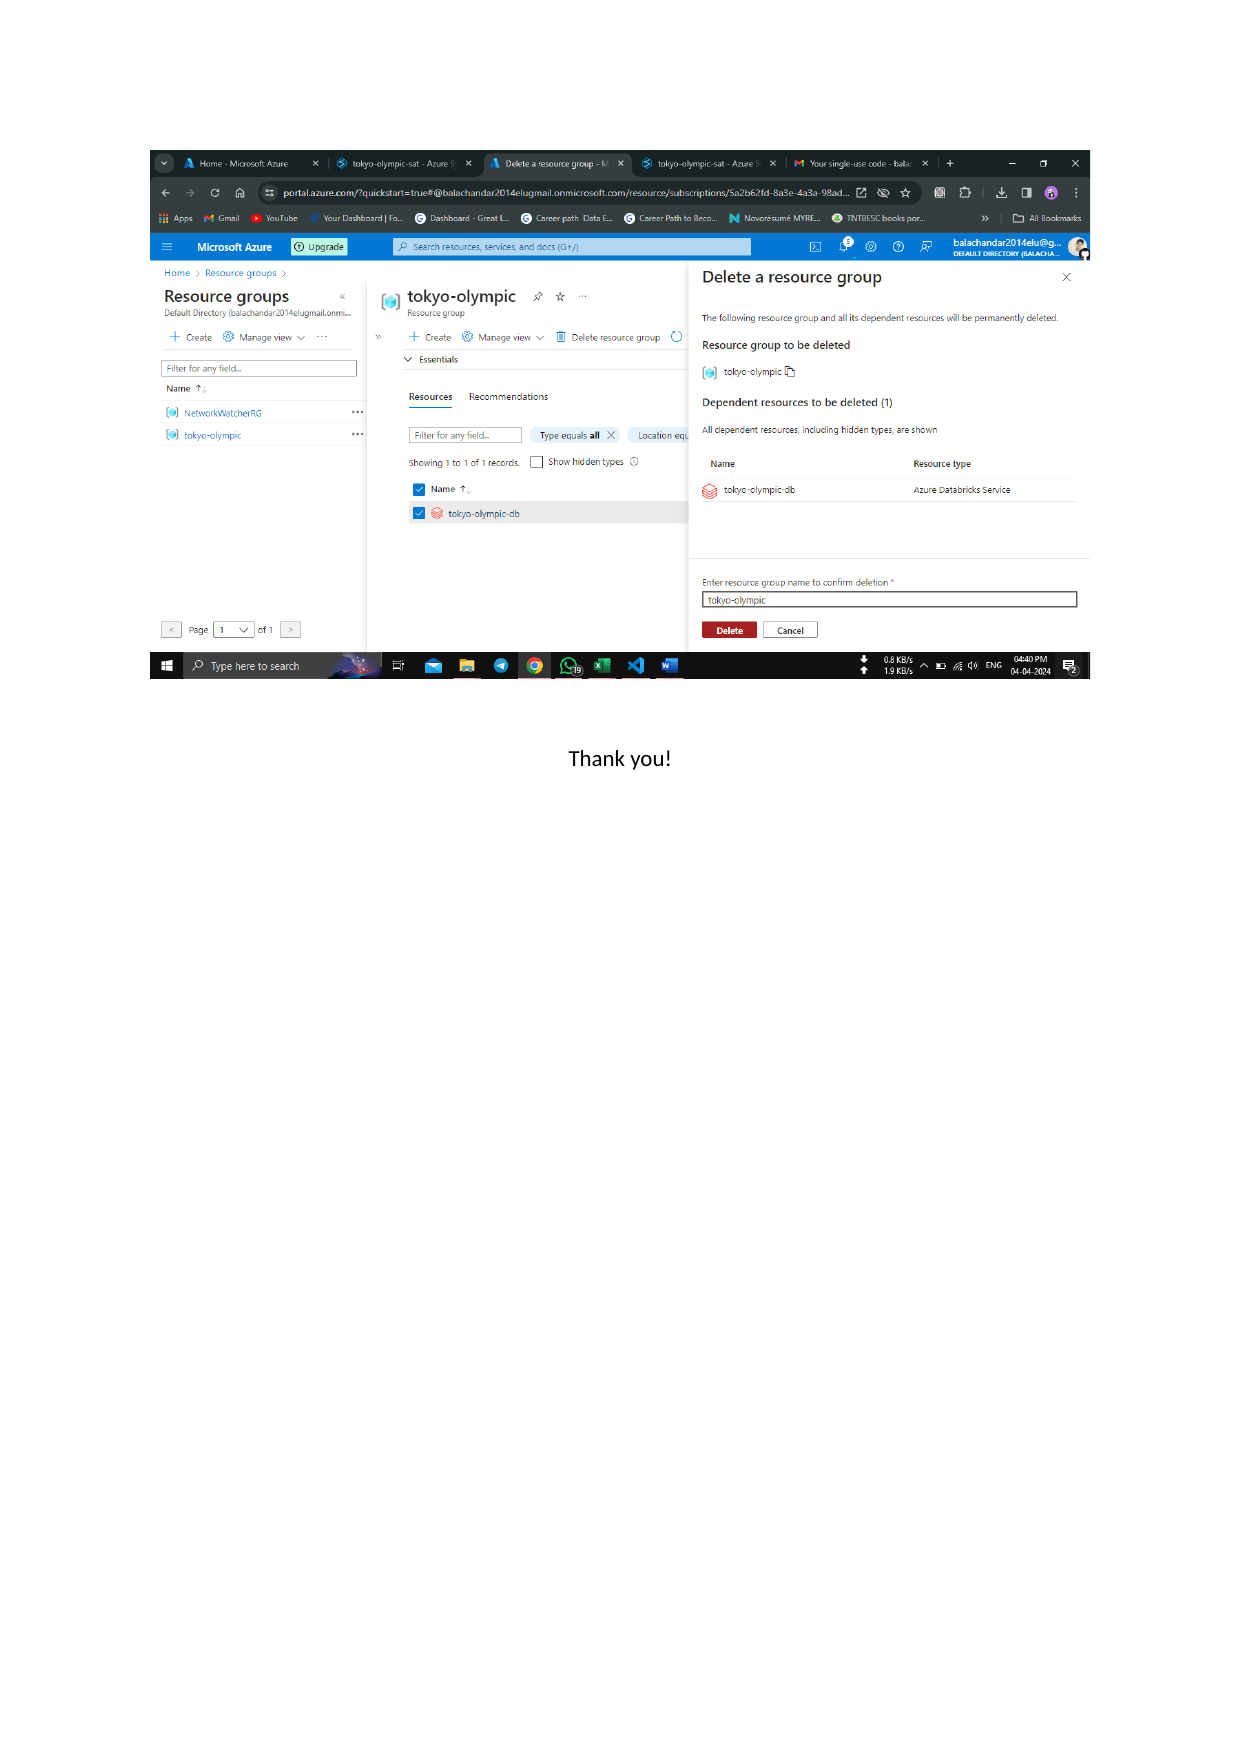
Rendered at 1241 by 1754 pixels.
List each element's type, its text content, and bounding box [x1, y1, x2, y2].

text Thank you! [150, 744, 1090, 772]
picture [150, 150, 1091, 679]
